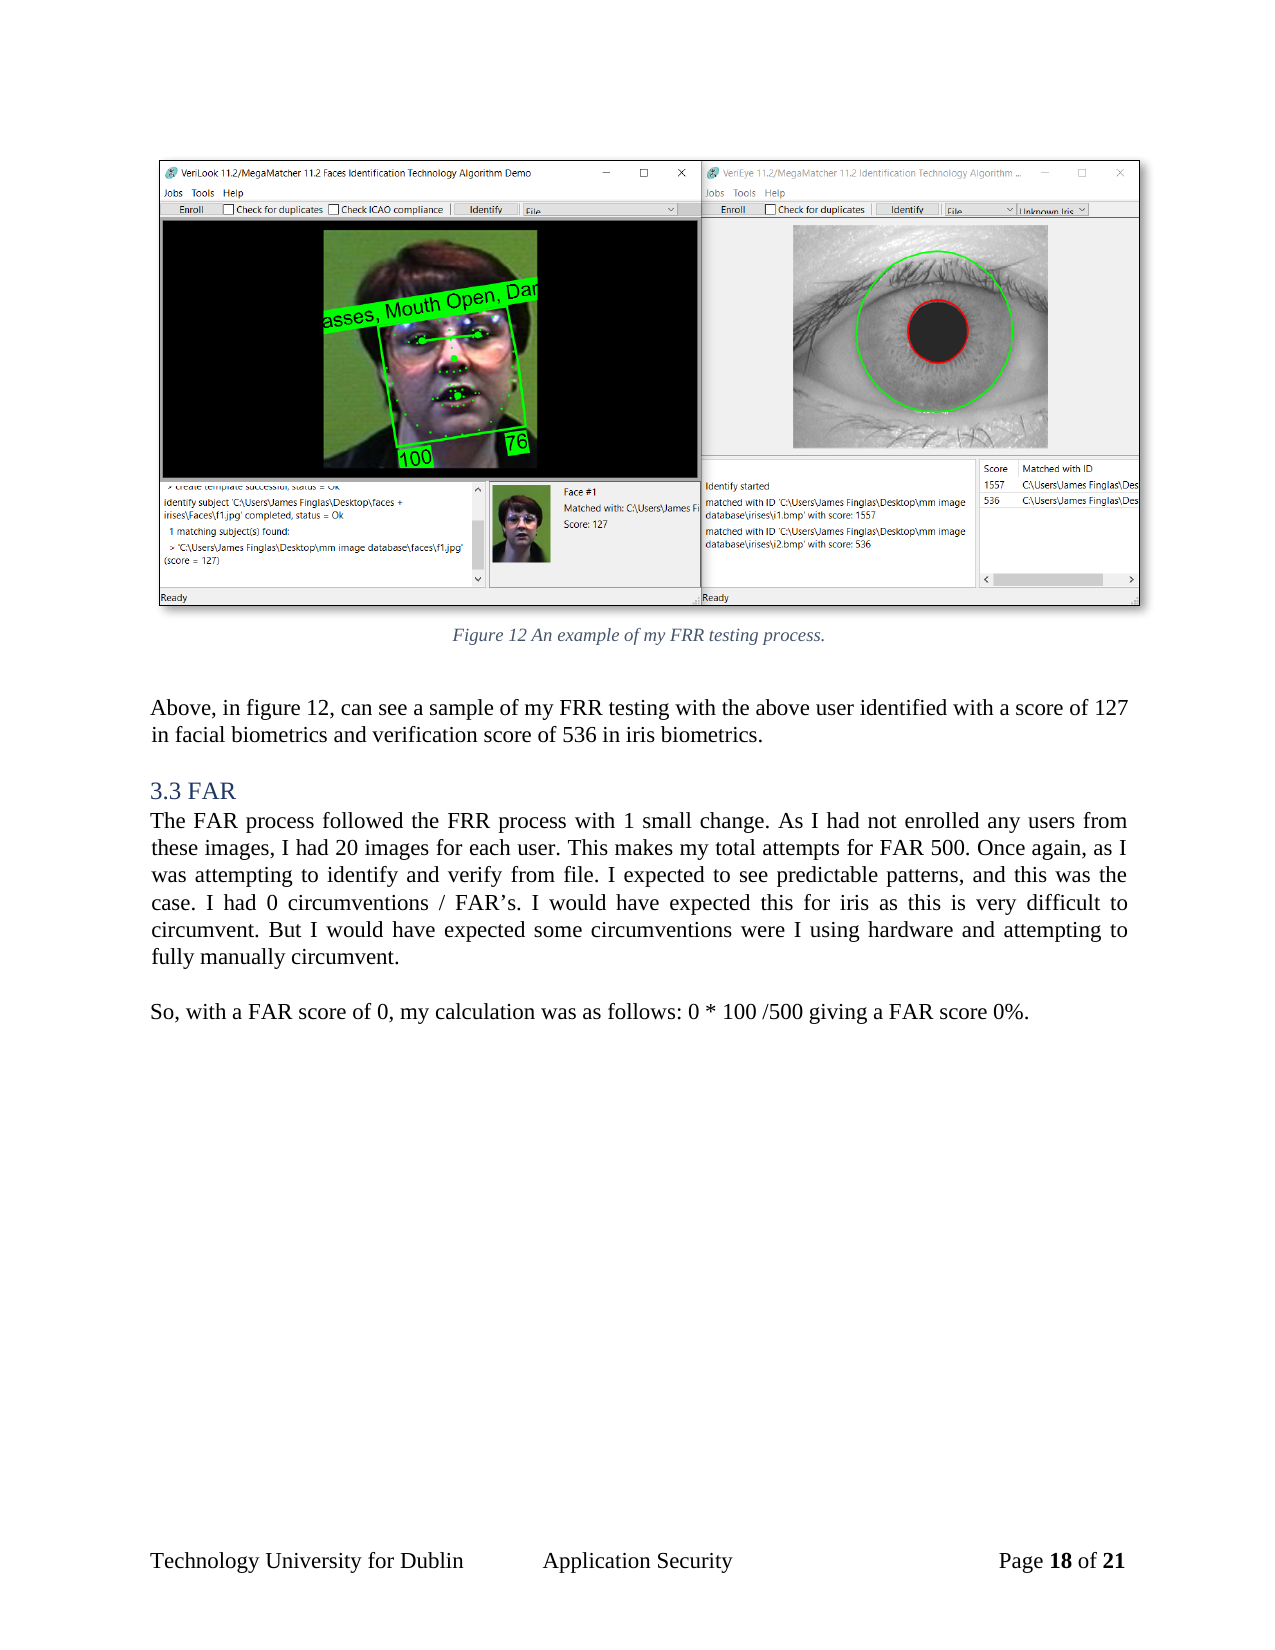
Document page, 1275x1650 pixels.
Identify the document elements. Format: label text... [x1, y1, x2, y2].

subtitle 3.3 FAR [150, 776, 1131, 805]
text Above, in figure 12, can see a sample of my FRR testing with the above user identified with a score of 127 in facial biometrics and verification score of 536 in iris biometrics. [150, 694, 1130, 747]
text So, with a FAR score of 0, my calculation was as follows: 0 * 100 /500 giving a FAR score 0%. [150, 998, 1130, 1024]
text The FAR process followed the FRR process with 1 small change. As I had not enrolled any users from these images, I had 20 images for each user. This makes my total attempts for FAR 500. Once again, as I was attempting to identify and verify from file. I expected to see predictable patterns, and this was the case. I had 0 circumventions / FAR’s. I would have expected this for iris as this is very difficult to circumvent. But I would have expected some circumventions were I using hardware and attempting to fully manually circumvent. [150, 807, 1130, 969]
picture [160, 161, 1139, 605]
